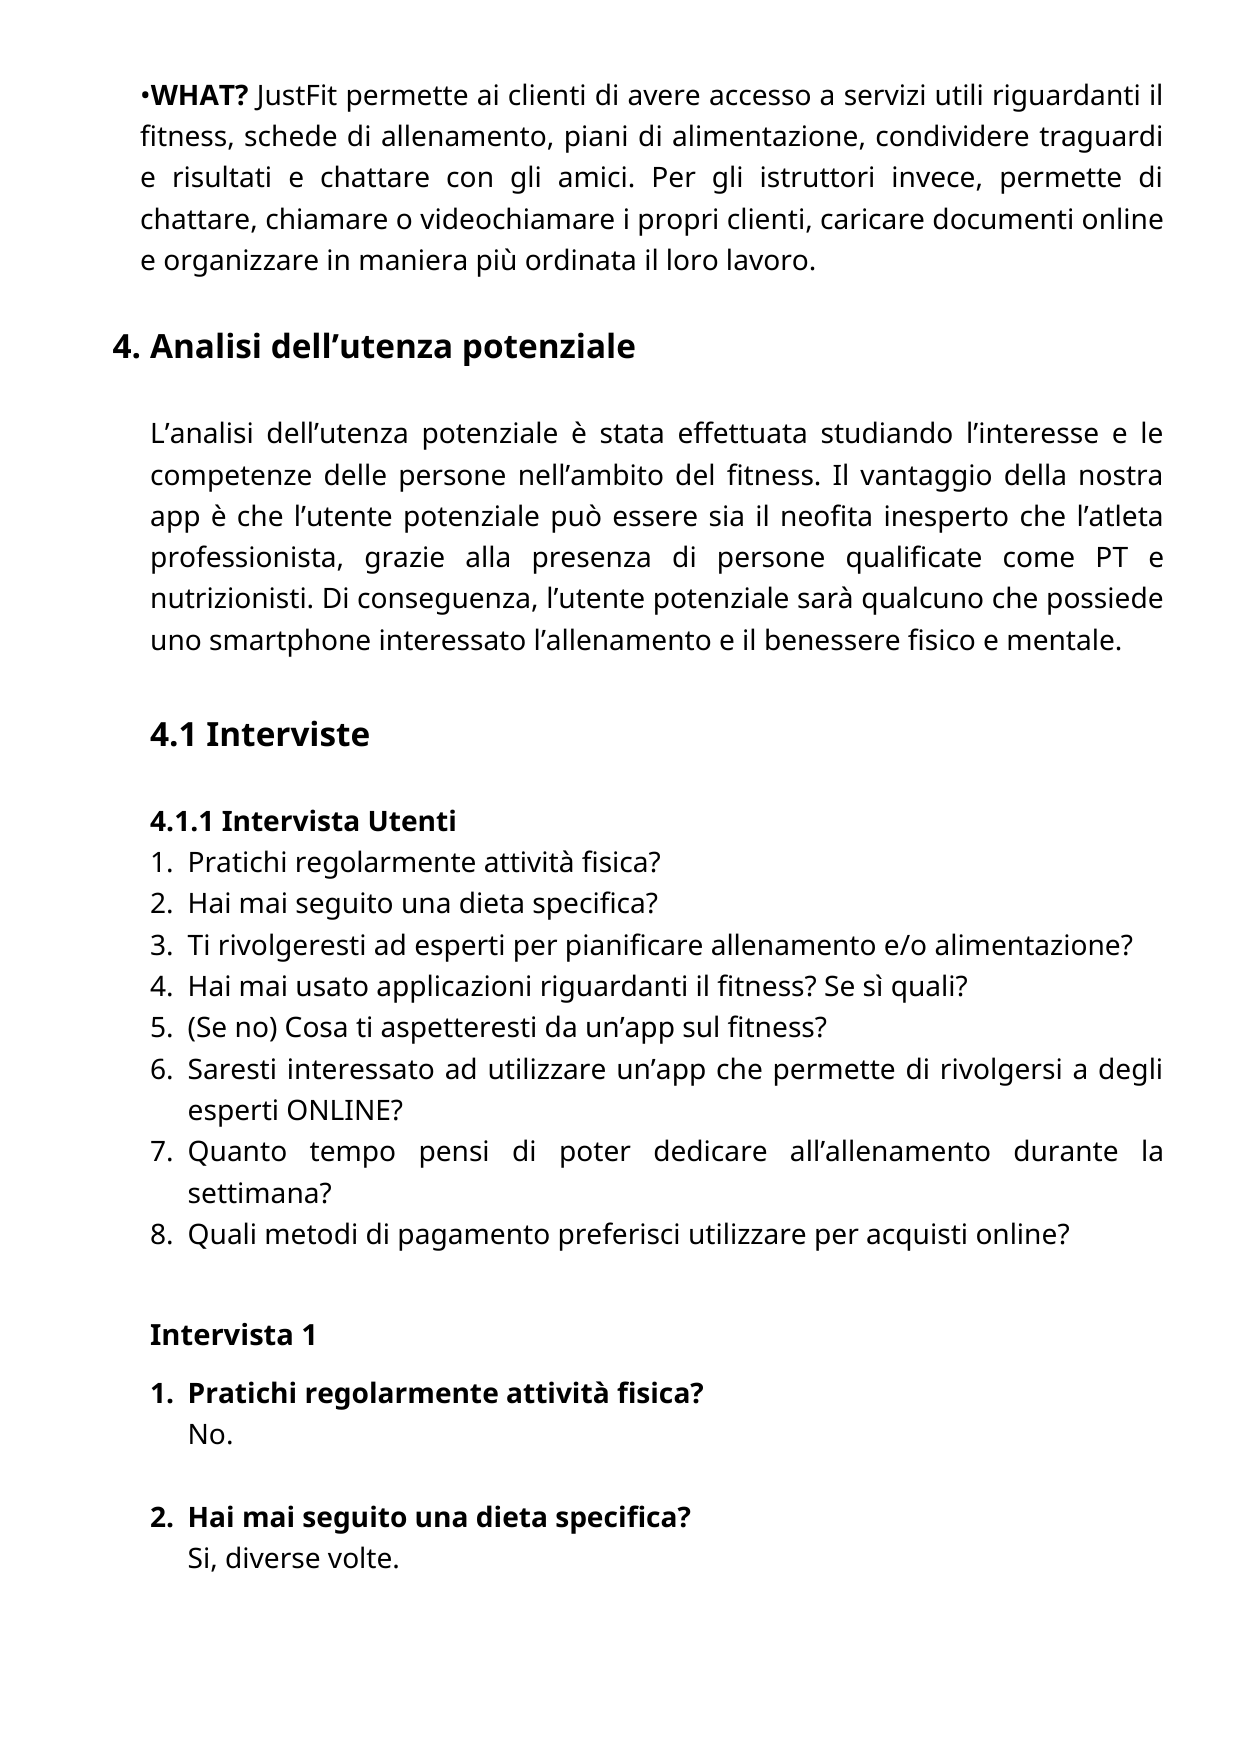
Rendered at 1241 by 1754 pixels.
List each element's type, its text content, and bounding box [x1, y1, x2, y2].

list Quali metodi di pagamento preferisci utilizzare per acquisti online? [150, 1214, 1165, 1253]
list •WHAT? JustFit permette ai clienti di avere accesso a servizi utili riguardanti il fitness, schede di allenamento, piani di alimentazione, condividere traguardi e risultati e chattare con gli amici. Per gli istruttori invece, permette di chattare, chiamare o videochiamare i propri clienti, caricare documenti online e organizzare in maniera più ordinata il loro lavoro. [140, 75, 1165, 279]
list Hai mai seguito una dieta specifica? [150, 1497, 1165, 1536]
list Hai mai seguito una dieta specifica? [150, 883, 1165, 922]
list Quanto tempo pensi di poter dedicare all’allenamento durante la settimana? [150, 1132, 1165, 1211]
list Pratichi regolarmente attività fisica? [150, 842, 1165, 881]
list Hai mai usato applicazioni riguardanti il fitness? Se sì quali? [150, 966, 1165, 1004]
list 4.1.1 Intervista Utenti [150, 801, 1165, 839]
list Saresti interessato ad utilizzare un’app che permette di rivolgersi a degli esperti ONLINE? [150, 1049, 1165, 1129]
list Pratichi regolarmente attività fisica? [150, 1373, 1165, 1412]
list No. [187, 1414, 1165, 1453]
list Si, diverse volte. [187, 1539, 1165, 1577]
list Ti rivolgeresti ad esperti per pianificare allenamento e/o alimentazione? [150, 925, 1165, 963]
list L’analisi dell’utenza potenziale è stata effettuata studiando l’interesse e le competenze delle persone nell’ambito del fitness. Il vantaggio della nostra app è che l’utente potenziale può essere sia il neofita inesperto che l’atleta professionista, grazie alla presenza di persone qualificate come PT e nutrizionisti. Di conseguenza, l’utente potenziale sarà qualcuno che possiede uno smartphone interessato l’allenamento e il benessere fisico e mentale. [150, 413, 1165, 658]
text Intervista 1 [150, 1314, 1165, 1353]
list (Se no) Cosa ti aspetteresti da un’app sul fitness? [150, 1008, 1165, 1046]
list 4.1 Interviste [150, 711, 1165, 756]
list Analisi dell’utenza potenziale [112, 323, 1165, 368]
